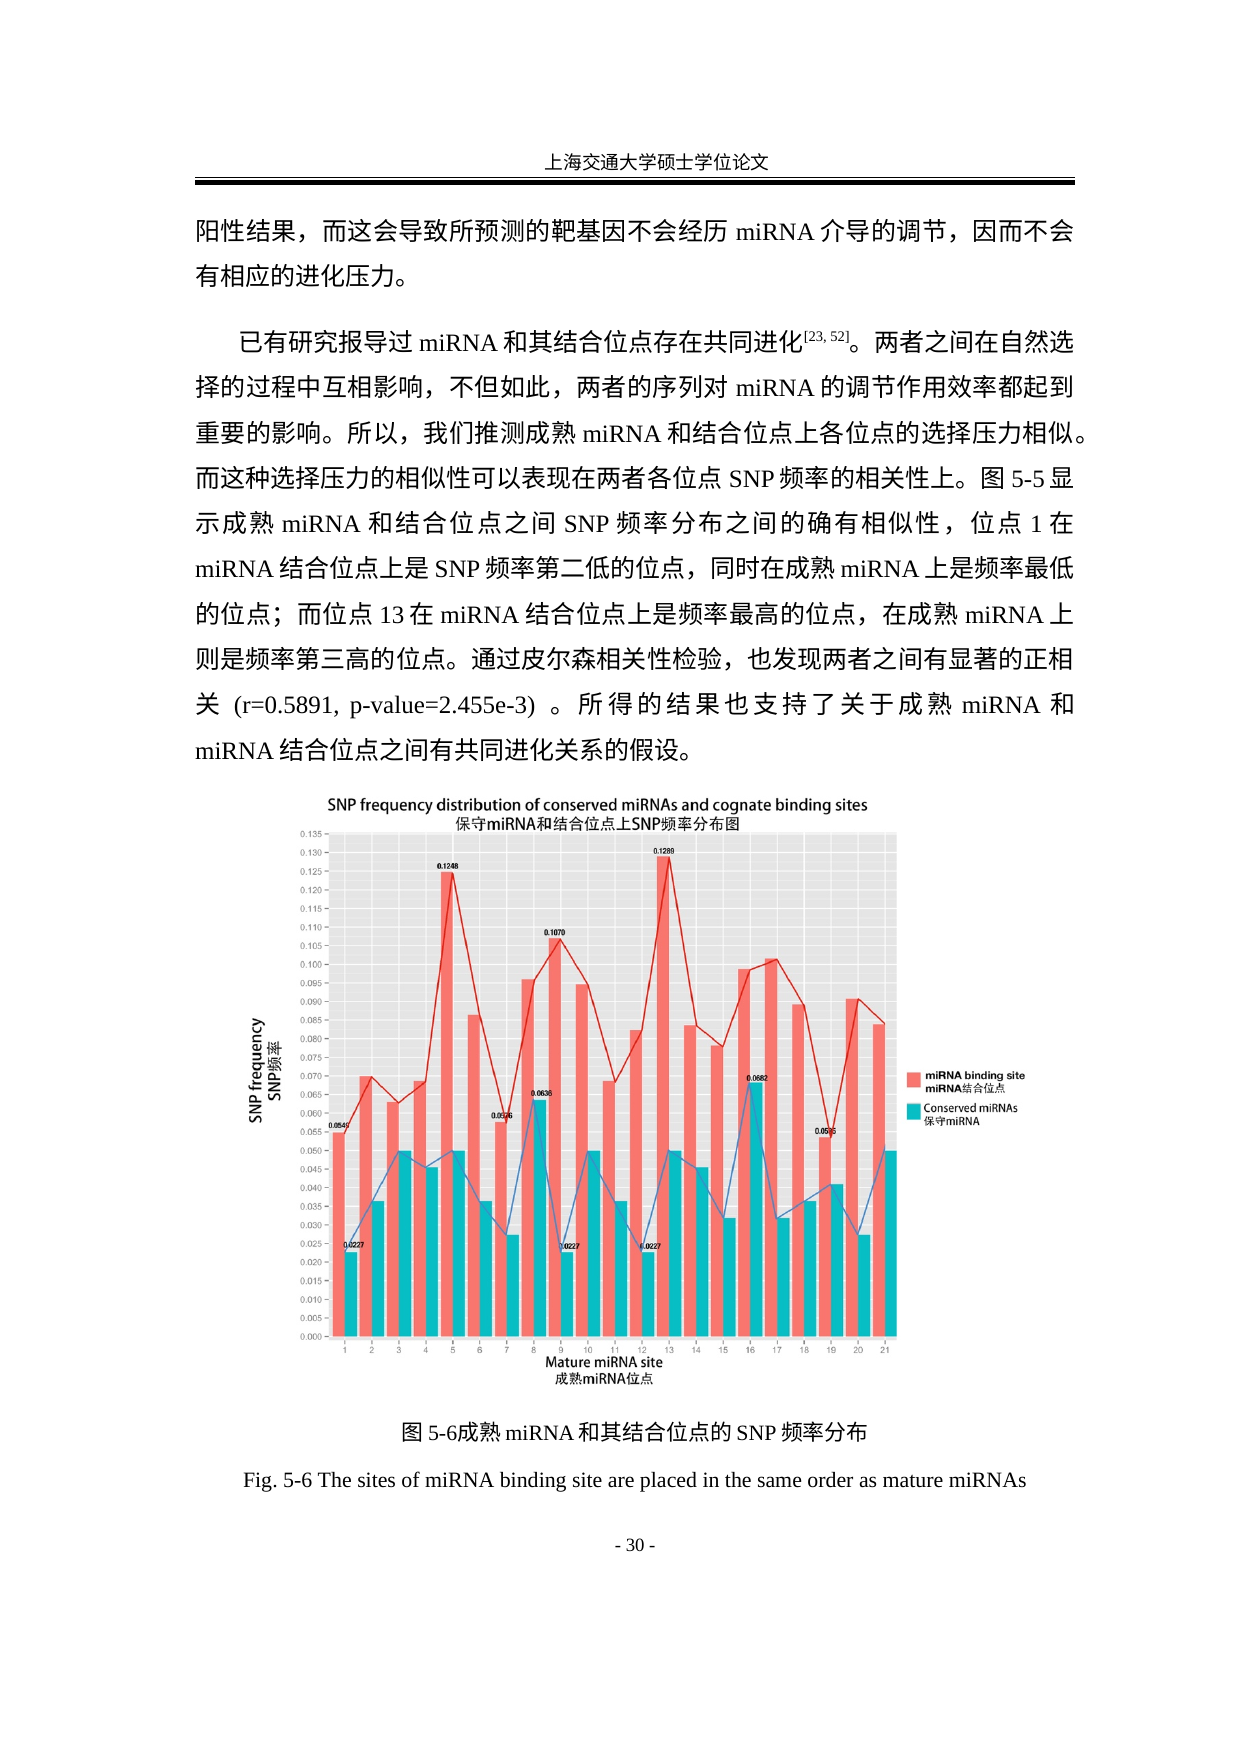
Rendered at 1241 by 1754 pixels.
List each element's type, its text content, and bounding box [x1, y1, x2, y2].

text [195, 211, 1075, 292]
text Fig. 5-6 The sites of miRNA binding site are placed in the same order as mature miRNAs [195, 1467, 1075, 1493]
picture [241, 796, 1029, 1387]
text 已有研究报导过miRNA和其结合位点存在共同进化[23, ]。两者之间在自然选择的过程中互相影响，不但如此，两者的序列对miRNA的调节作用效率都起到重要的影响。所以，我们推测成熟miRNA和结合位点上各位点的选择压力相似。而这种选择压力的相似性可以表现在两者各位点SNP频率的相关性上。图5-5显示成熟miRNA和结合位点之间SNP频率分布之间的确有相似性，位点1在miRNA结合位点上是SNP频率第二低的位点，同时在成熟miRNA上是频率最低的位点；而位点13在miRNA结合位点上是频率最高的位点，在成熟miRNA上则是频率第三高的位点。通过皮尔森相关性检验，也发现两者之间有显著的正相关 (r=0.5891, p-value=2.455e-3) 。所得的结果也支持了关于成熟miRNA和miRNA结合位点之间有共同进化关系的假设。 [195, 322, 1075, 766]
text 图5-6成熟miRNA和其结合位点的SNP频率分布 [195, 1415, 1075, 1447]
